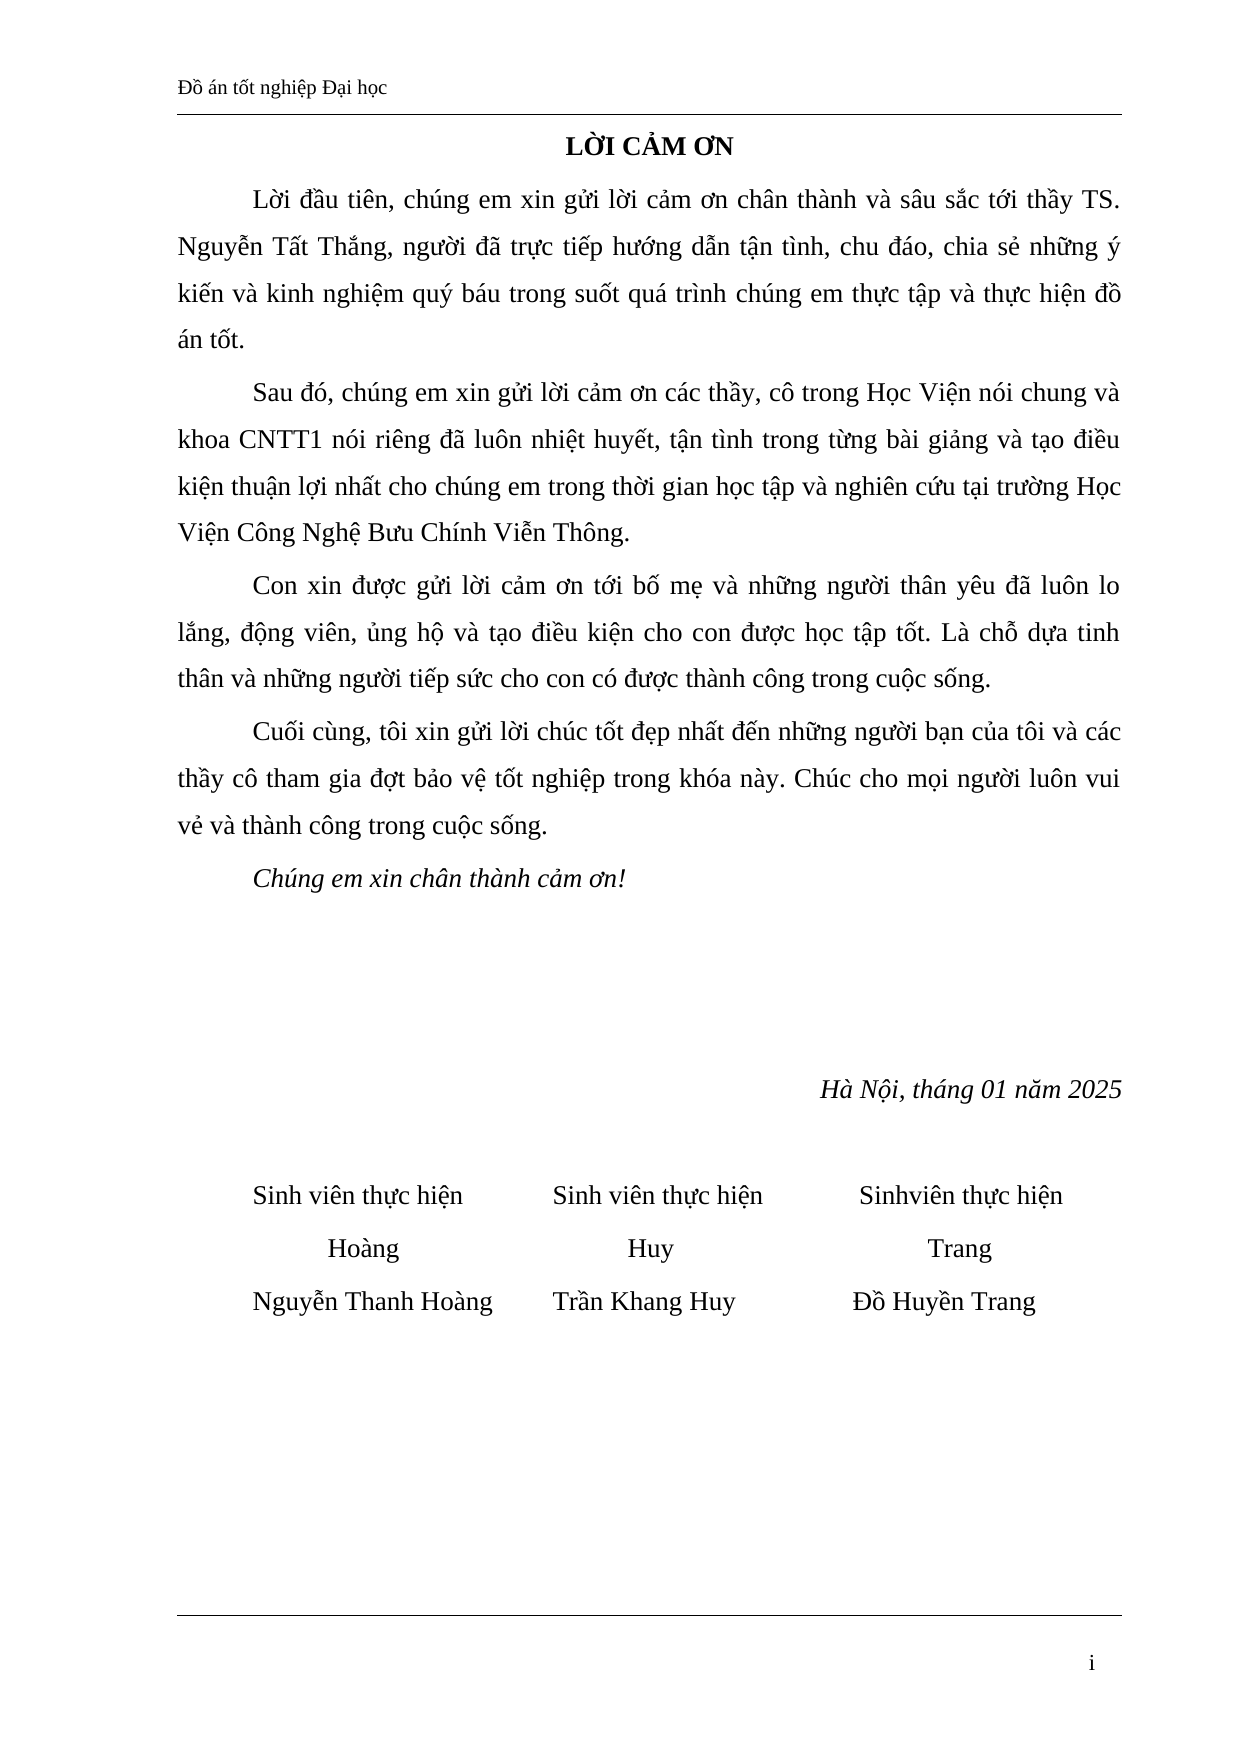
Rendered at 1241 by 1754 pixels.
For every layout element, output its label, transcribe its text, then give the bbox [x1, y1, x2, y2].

subtitle LỜI CẢM ƠN [177, 130, 1122, 162]
text Lời đầu tiên, chúng em xin gửi lời cảm ơn chân thành và sâu sắc tới thầy TS. Nguyễn Tất Thắng, người đã trực tiếp hướng dẫn tận tình, chu đáo, chia sẻ những ý kiến và kinh nghiệm quý báu trong suốt quá trình chúng em thực tập và thực hiện đồ án tốt. [177, 183, 1122, 354]
text Nguyễn Thanh Hoàng Trần Khang Huy Đồ Huyền Trang [177, 1285, 1082, 1316]
text Hoàng Huy Trang [177, 1232, 1082, 1263]
text Sau đó, chúng em xin gửi lời cảm ơn các thầy, cô trong Học Viện nói chung và khoa CNTT1 nói riêng đã luôn nhiệt huyết, tận tình trong từng bài giảng và tạo điều kiện thuận lợi nhất cho chúng em trong thời gian học tập và nghiên cứu tại trường Học Viện Công Nghệ Bưu Chính Viễn Thông. [177, 376, 1122, 547]
text Con xin được gửi lời cảm ơn tới bố mẹ và những người thân yêu đã luôn lo lắng, động viên, ủng hộ và tạo điều kiện cho con được học tập tốt. Là chỗ dựa tinh thân và những người tiếp sức cho con có được thành công trong cuộc sống. [177, 569, 1122, 694]
text Chúng em xin chân thành cảm ơn! [177, 862, 1122, 893]
text Hà Nội, tháng 01 năm 2025 [177, 1073, 1122, 1104]
text Sinh viên thực hiện Sinh viên thực hiện Sinhviên thực hiện [177, 1179, 1082, 1210]
text Cuối cùng, tôi xin gửi lời chúc tốt đẹp nhất đến những người bạn của tôi và các thầy cô tham gia đợt bảo vệ tốt nghiệp trong khóa này. Chúc cho mọi người luôn vui vẻ và thành công trong cuộc sống. [177, 715, 1122, 840]
